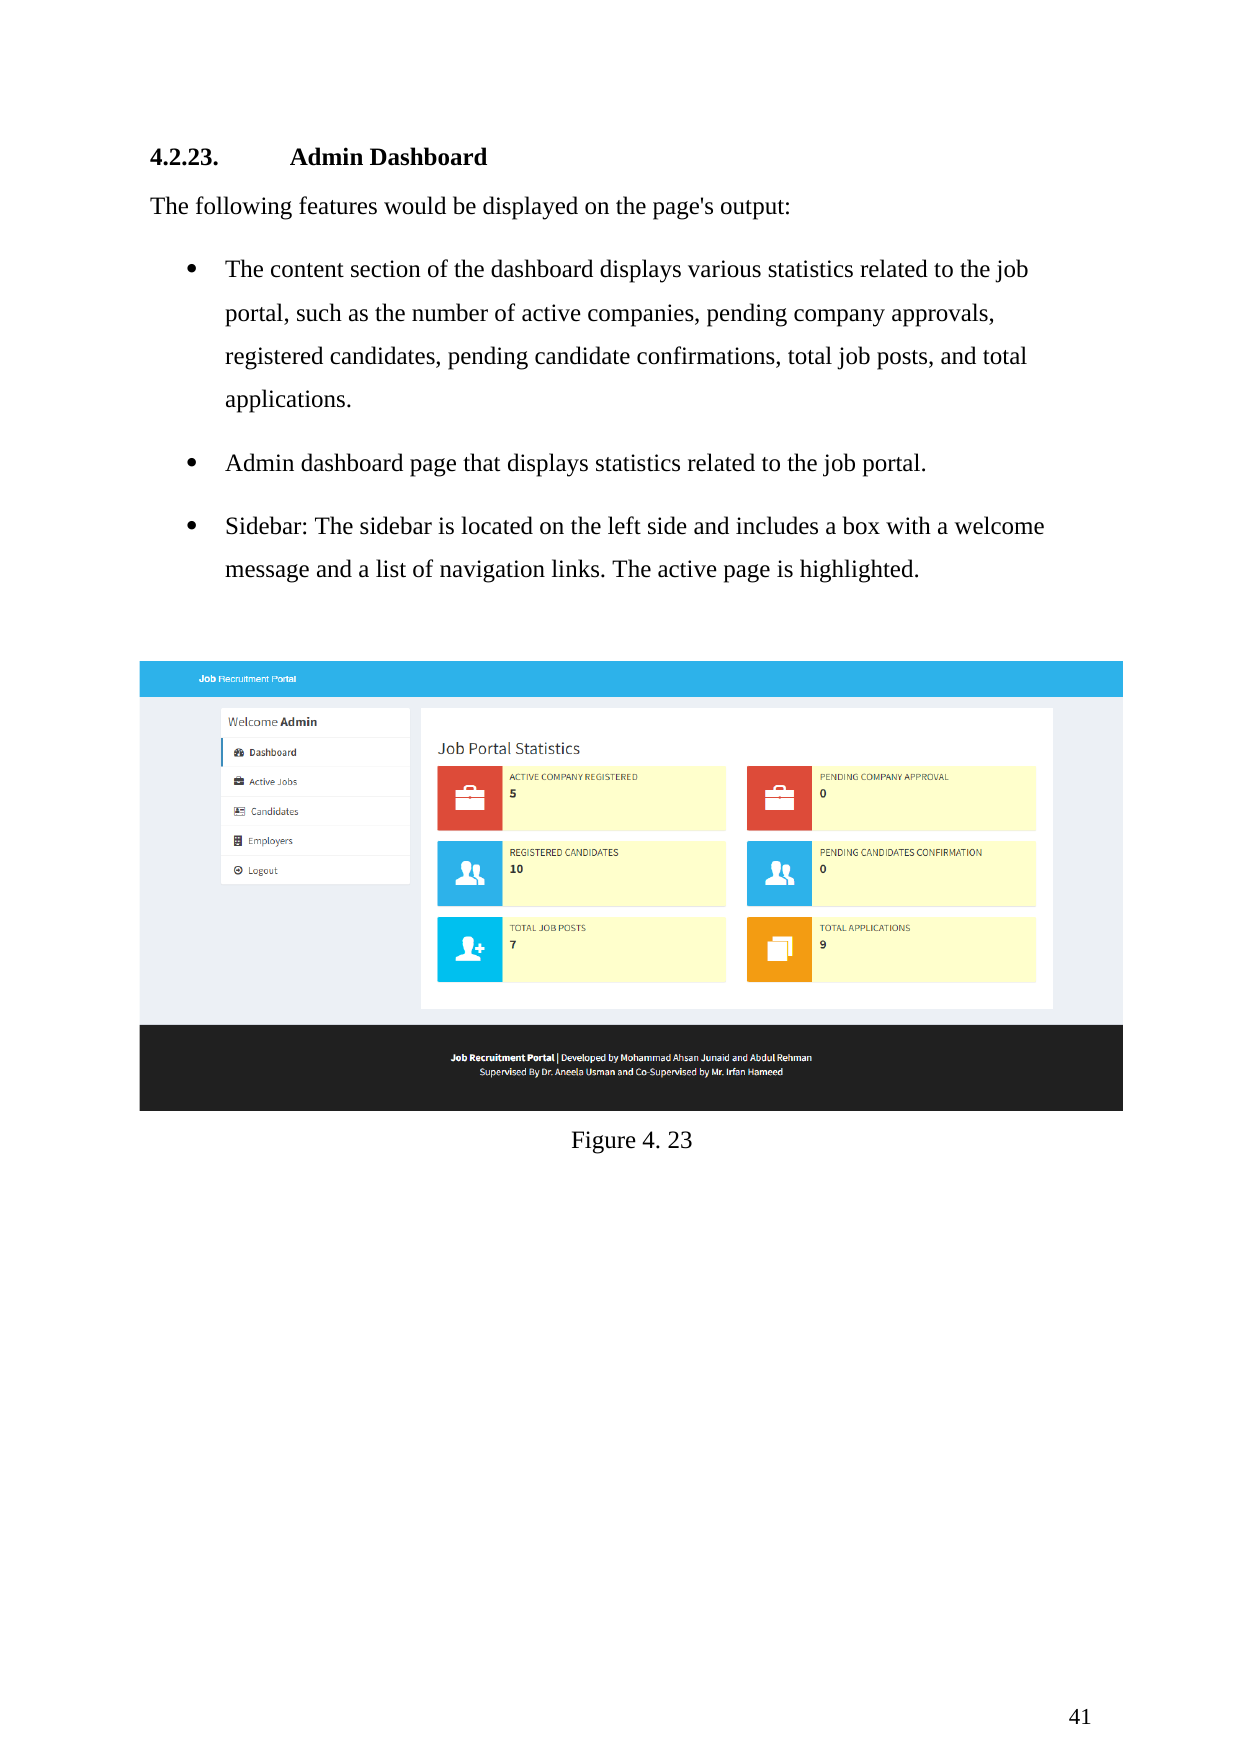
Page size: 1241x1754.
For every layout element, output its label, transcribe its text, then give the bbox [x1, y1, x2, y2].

picture [139, 661, 1123, 1111]
text Figure 4. [139, 1125, 1123, 1154]
text The following features would be displayed on the page's output: [150, 191, 1091, 220]
list Sidebar: The sidebar is located on the left side and includes a box with a welcome message and a list of navigation links. The active page is highlighted. [187, 511, 1091, 626]
subtitle Admin Dashboard [150, 142, 1123, 170]
list Admin dashboard page that displays statistics related to the job portal. [187, 448, 1091, 476]
list The content section of the dashboard displays various statistics related to the job portal, such as the number of active companies, pending company approvals, registered candidates, pending candidate confirmations, total job posts, and total applications. [187, 254, 1091, 413]
